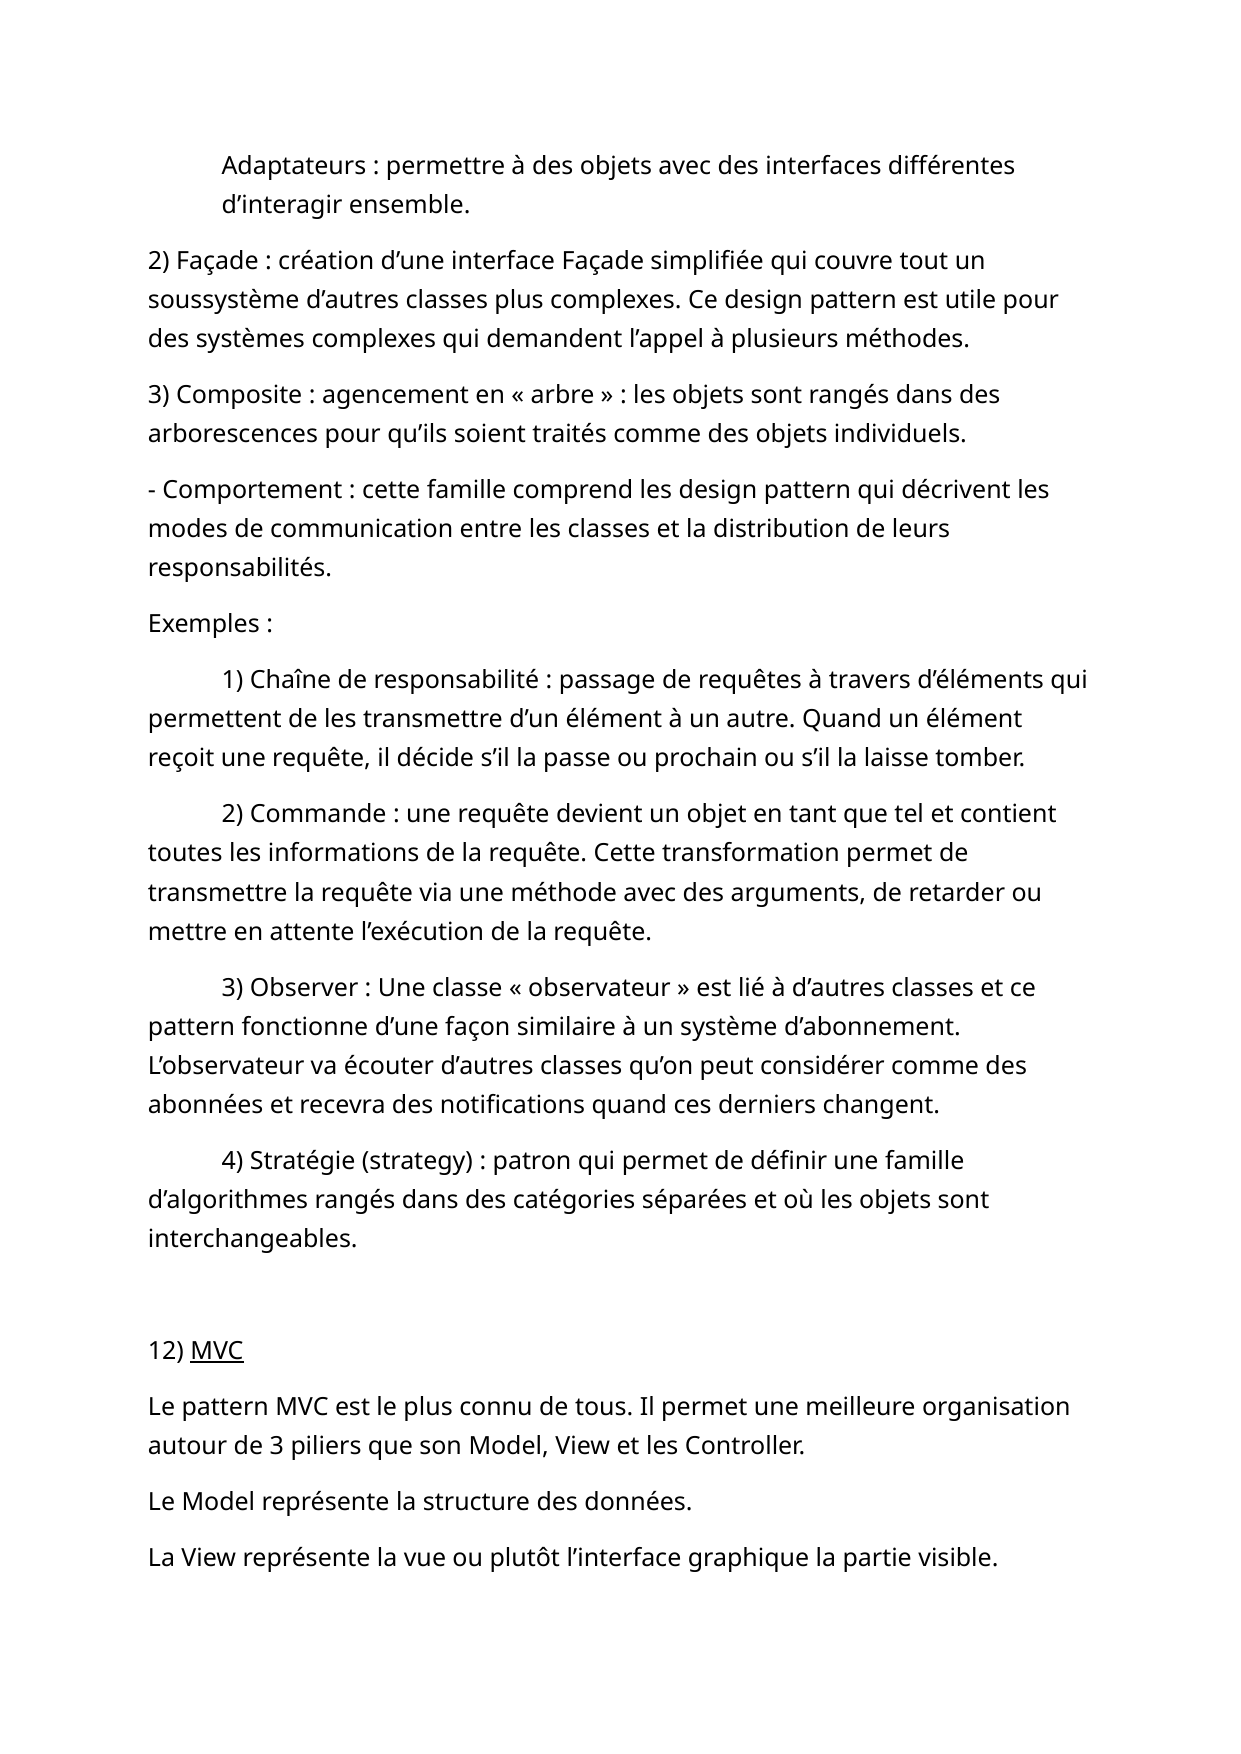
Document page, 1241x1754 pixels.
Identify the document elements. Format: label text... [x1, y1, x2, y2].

text 1) Chaîne de responsabilité : passage de requêtes à travers d’éléments qui permettent de les transmettre d’un élément à un autre. Quand un élément reçoit une requête, il décide s’il la passe ou prochain ou s’il la laisse tomber. [148, 662, 1093, 774]
text Le Model représente la structure des données. [148, 1483, 1093, 1517]
text 3) Observer : Une classe « observateur » est lié à d’autres classes et ce pattern fonctionne d’une façon similaire à un système d’abonnement. L’observateur va écouter d’autres classes qu’on peut considérer comme des abonnées et recevra des notifications quand ces derniers changent. [148, 969, 1093, 1121]
text Le pattern MVC est le plus connu de tous. Il permet une meilleure organisation autour de 3 piliers que son Model, View et les Controller. [148, 1388, 1093, 1462]
text La View représente la vue ou plutôt l’interface graphique la partie visible. [148, 1539, 1093, 1573]
text Adaptateurs : permettre à des objets avec des interfaces différentes d’interagir ensemble. [221, 148, 1093, 221]
text - Comportement : cette famille comprend les design pattern qui décrivent les modes de communication entre les classes et la distribution de leurs responsabilités. [148, 472, 1093, 584]
text 2) Façade : création d’une interface Façade simplifiée qui couvre tout un soussystème d’autres classes plus complexes. Ce design pattern est utile pour des systèmes complexes qui demandent l’appel à plusieurs méthodes. [148, 243, 1093, 355]
text 12) MVC [148, 1333, 1093, 1367]
text Exemples : [148, 606, 1093, 640]
text 3) Composite : agencement en « arbre » : les objets sont rangés dans des arborescences pour qu’ils soient traités comme des objets individuels. [148, 377, 1093, 450]
text 4) Stratégie (strategy) : patron qui permet de définir une famille d’algorithmes rangés dans des catégories séparées et où les objets sont interchangeables. [148, 1143, 1093, 1255]
text 2) Commande : une requête devient un objet en tant que tel et contient toutes les informations de la requête. Cette transformation permet de transmettre la requête via une méthode avec des arguments, de retarder ou mettre en attente l’exécution de la requête. [148, 796, 1093, 947]
